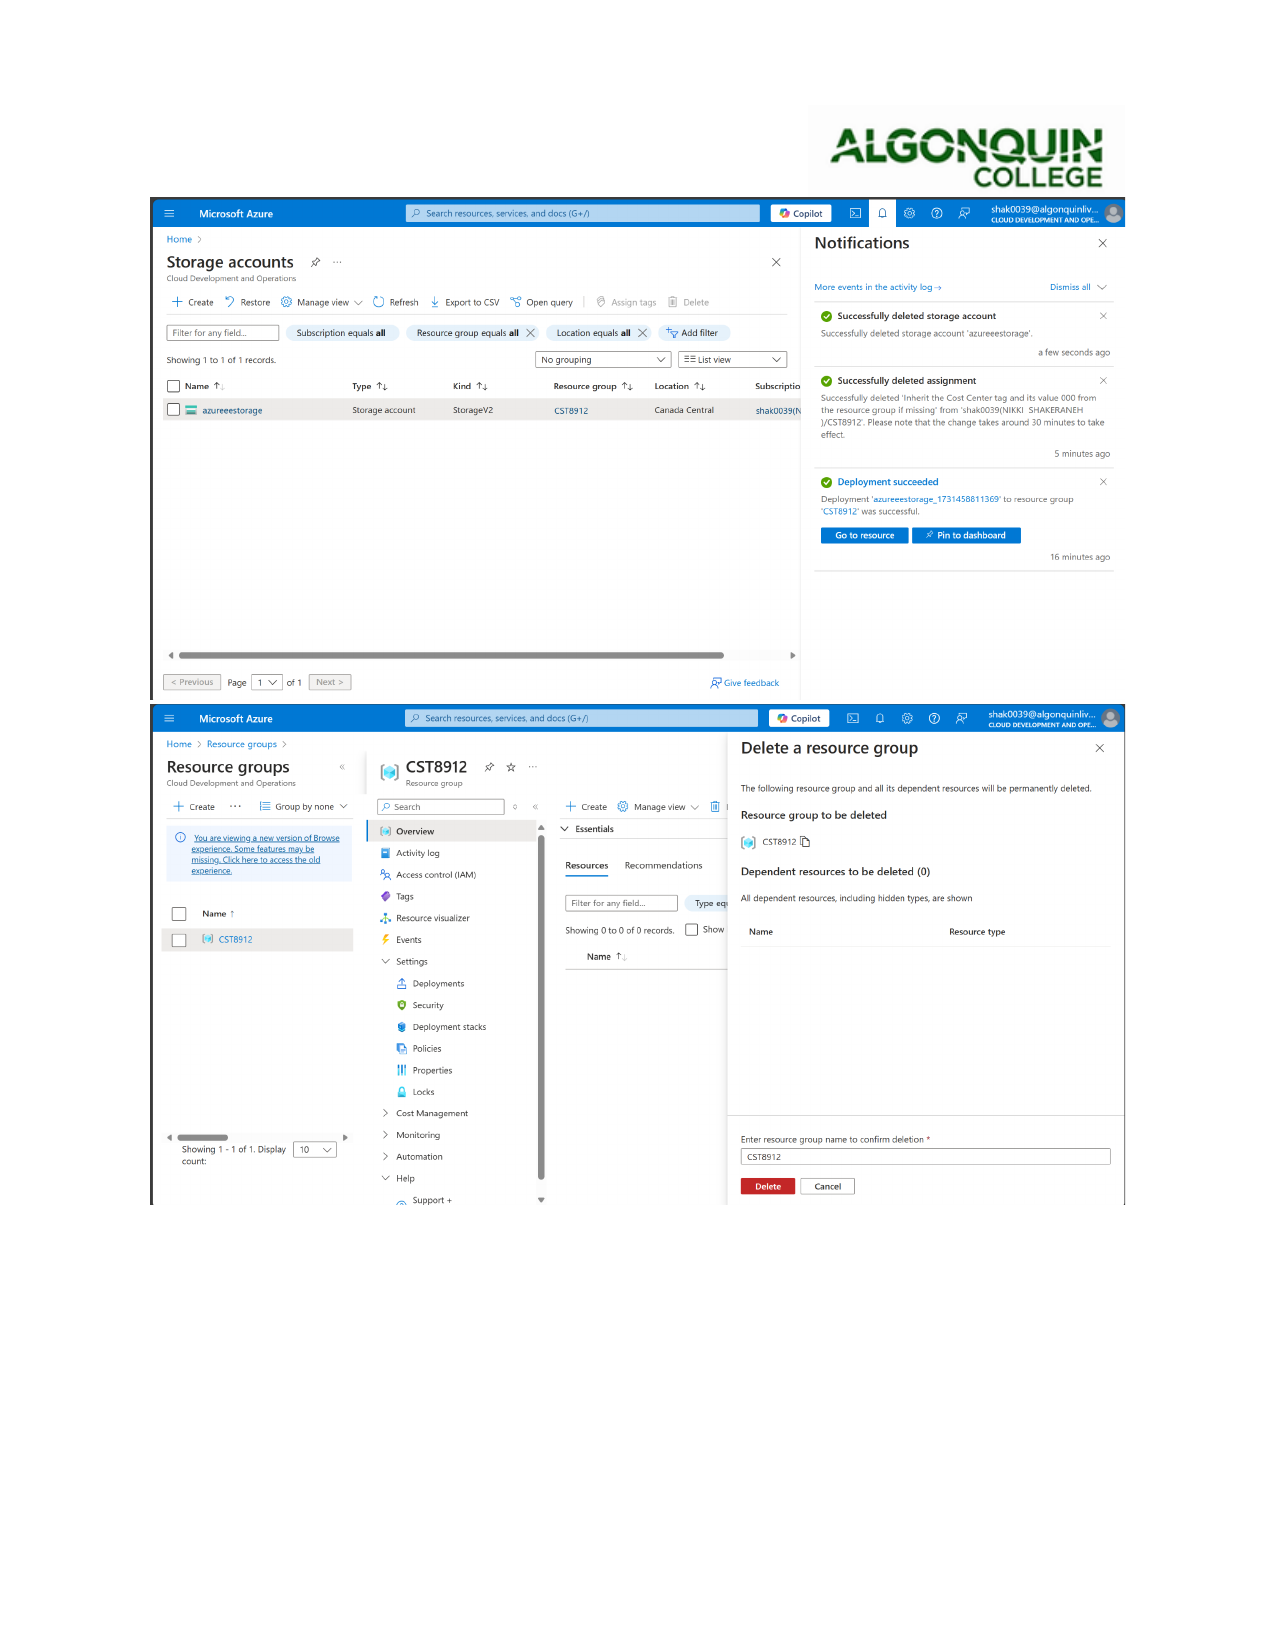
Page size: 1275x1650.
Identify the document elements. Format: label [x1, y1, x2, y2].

picture [150, 105, 1125, 700]
picture [150, 704, 1125, 1205]
